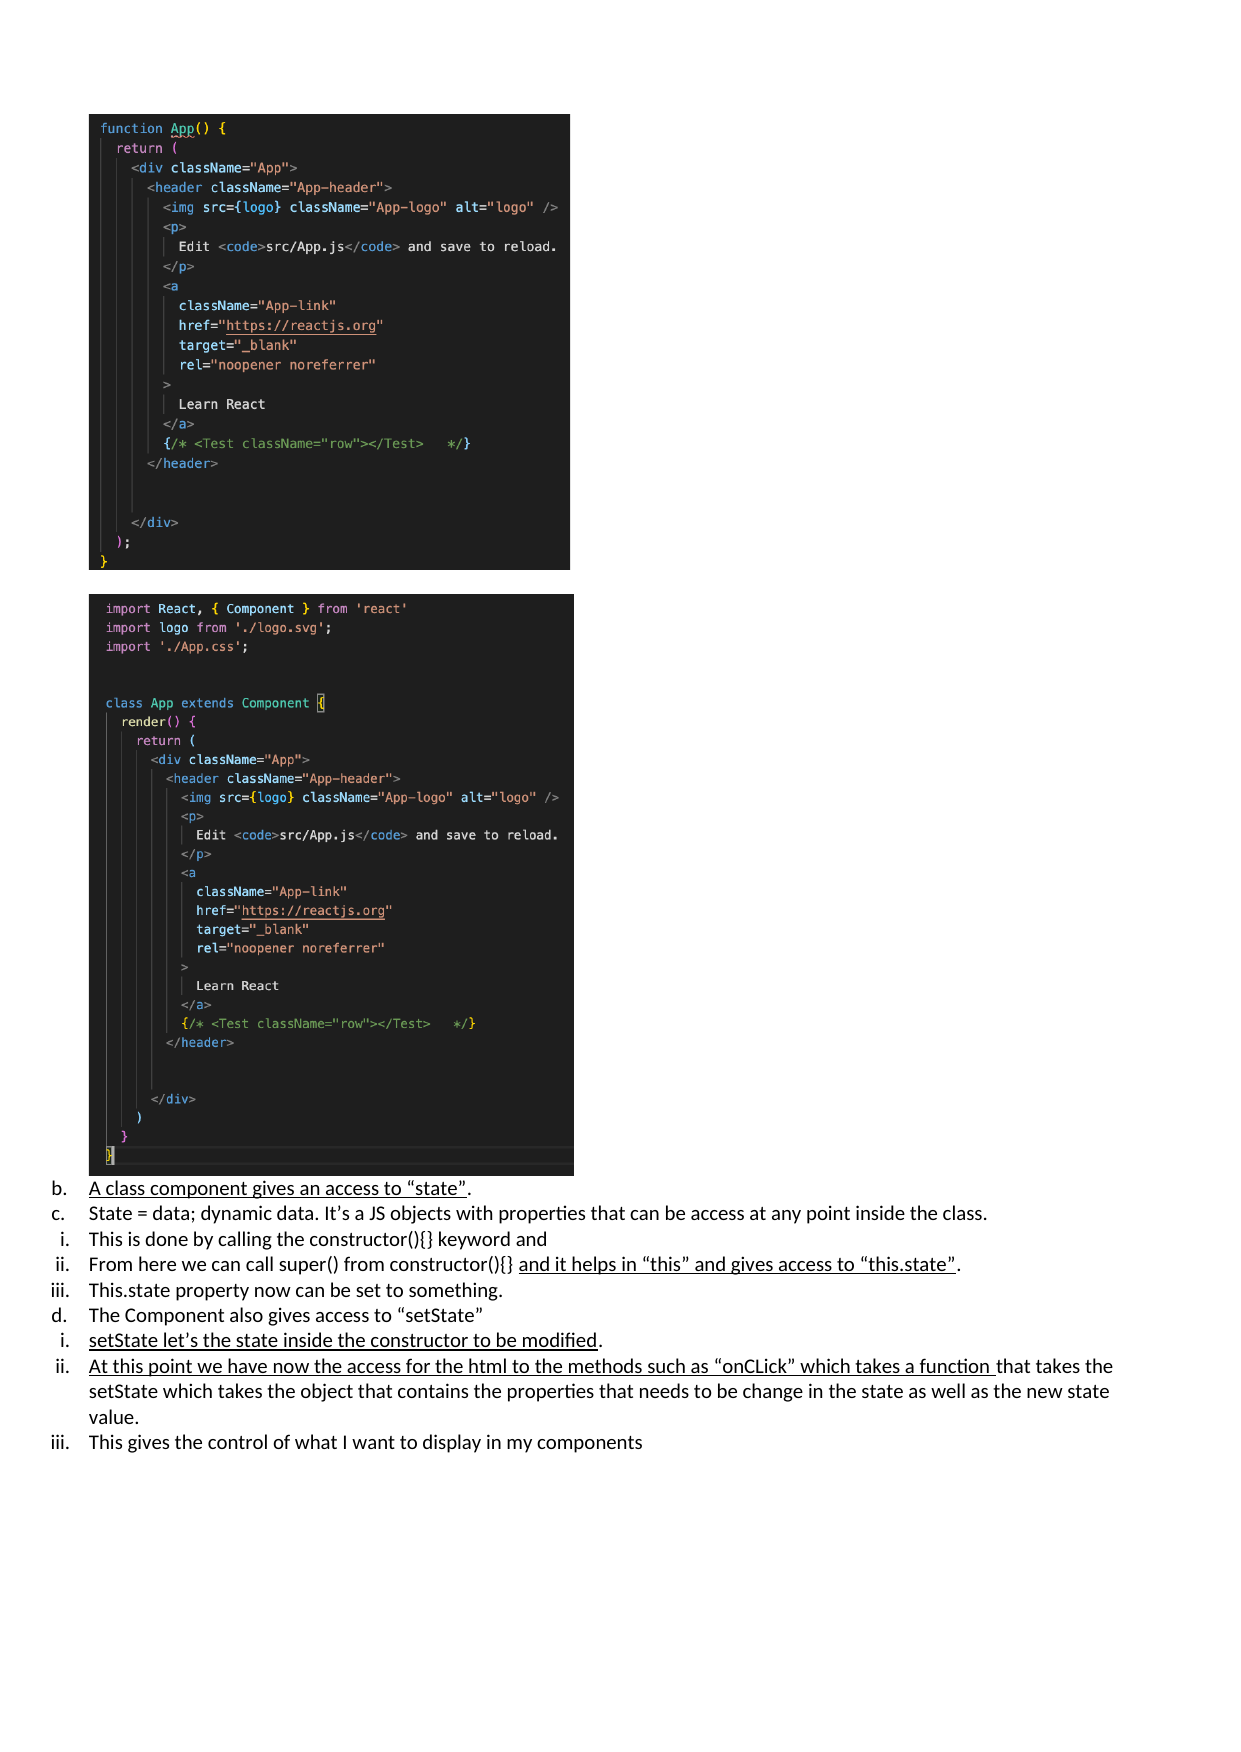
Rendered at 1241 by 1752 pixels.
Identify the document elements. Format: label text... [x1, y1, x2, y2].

list At this point we have now the access for the html to the methods such as “onCLick” which takes a function that takes the setState which takes the object that contains the properties that needs to be change in the state as well as the new state value. [70, 1353, 1152, 1429]
list State = data; dynamic data. It’s a JS objects with properties that can be access at any point inside the class. [51, 1201, 1152, 1226]
list This is done by calling the constructor(){} keyword and [70, 1226, 1152, 1251]
list A class component gives an access to “state”. [51, 1175, 1152, 1201]
picture [88, 594, 574, 1176]
list From here we can call super() from constructor(){} and it helps in “this” and gives access to “this.state”. [70, 1251, 1152, 1277]
list This gives the control of what I want to display in my components [70, 1429, 1152, 1455]
list setState let’s the state inside the constructor to be modified. [70, 1328, 1152, 1353]
picture [88, 114, 571, 570]
list The Component also gives access to “setState” [51, 1302, 1152, 1328]
list This.state property now can be set to something. [70, 1277, 1152, 1302]
